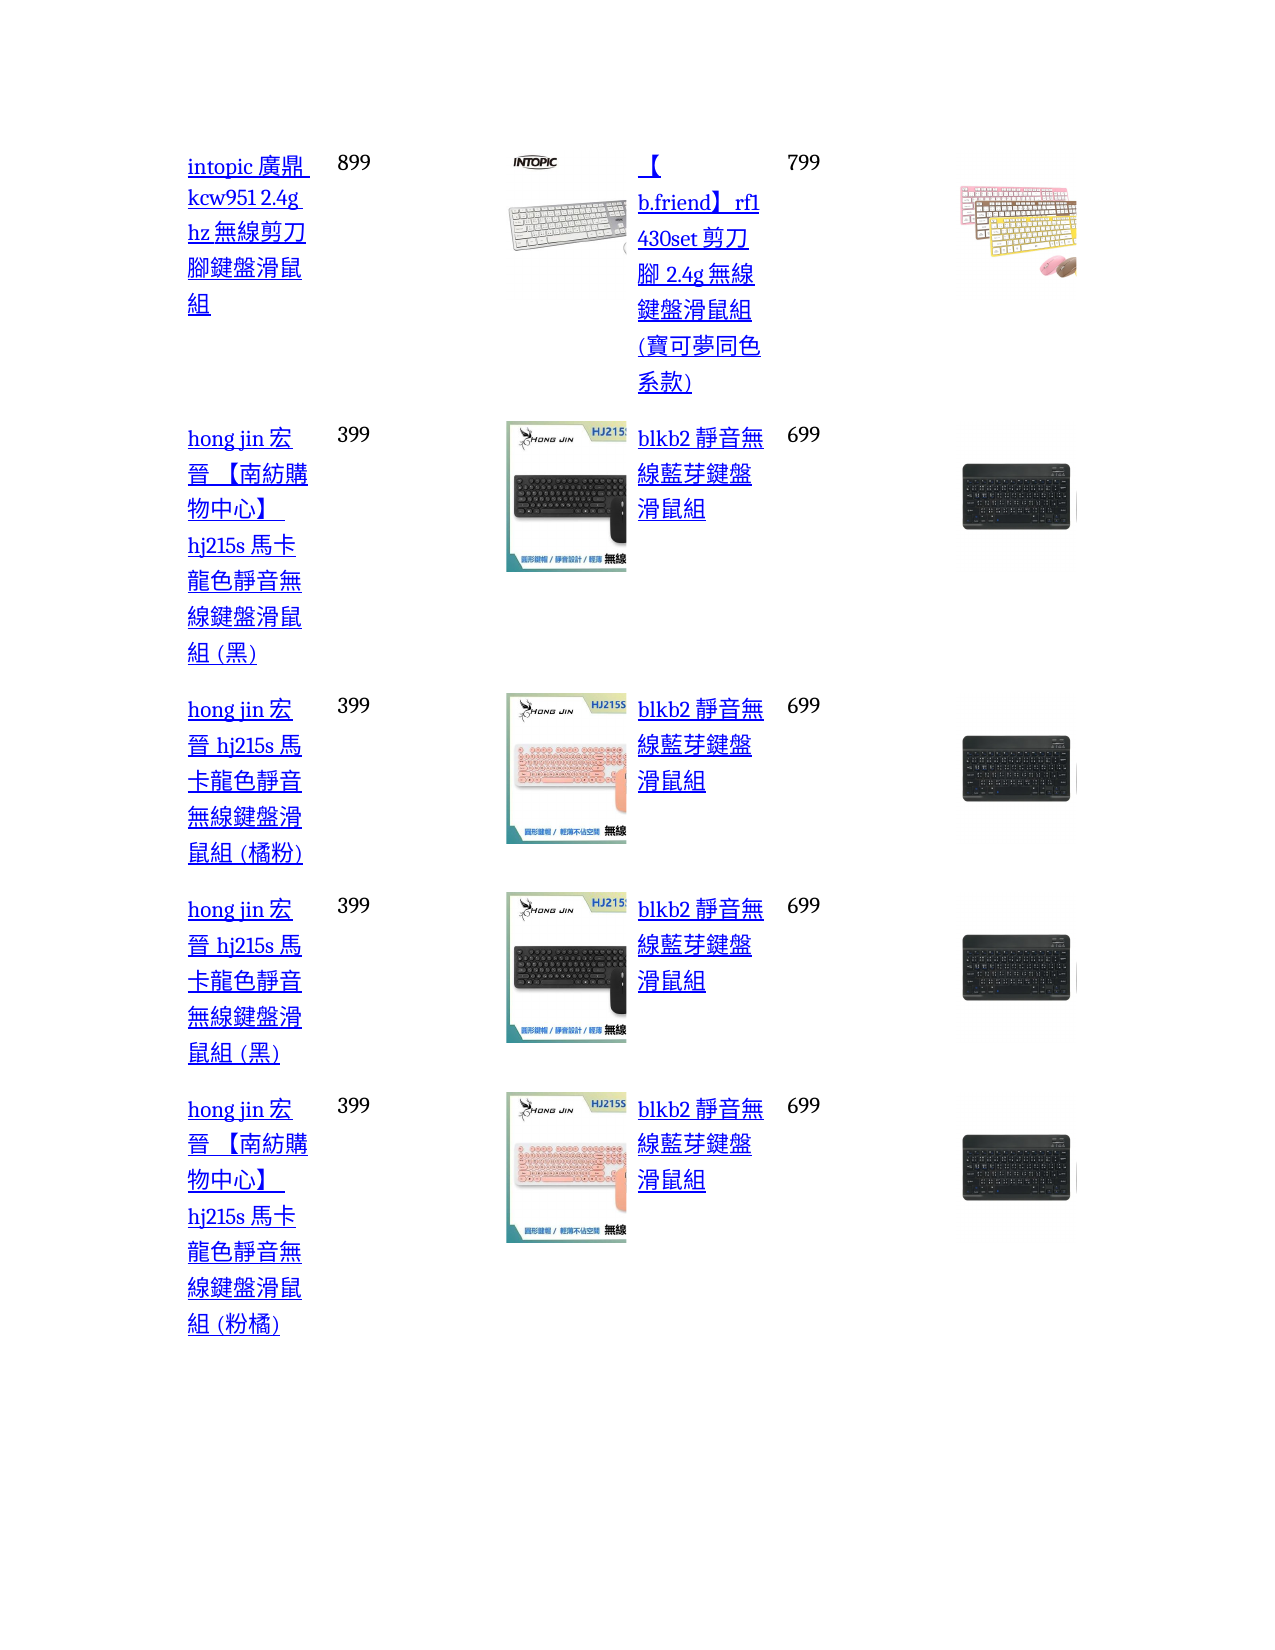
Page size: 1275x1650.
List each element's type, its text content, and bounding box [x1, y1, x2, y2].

table_cell 399 [326, 422, 476, 693]
table_cell hong jin 宏晉 【南紡購物中心】 hj215s 馬卡龍色靜音無線鍵盤滑鼠組 (粉橘) [176, 1093, 326, 1364]
table_cell [926, 422, 1076, 693]
table_cell [476, 693, 626, 893]
table_cell [476, 150, 626, 422]
table_cell hong jin 宏晉 hj215s 馬卡龍色靜音無線鍵盤滑鼠組 (黑) [176, 893, 326, 1092]
table_cell 699 [776, 893, 926, 1092]
table_cell [926, 693, 1076, 893]
table_cell [926, 893, 1076, 1092]
table_cell 699 [776, 693, 926, 893]
table_cell 399 [326, 1093, 476, 1364]
picture [956, 1092, 1077, 1243]
table_cell 399 [326, 693, 476, 893]
table_cell [476, 1093, 626, 1364]
table_cell hong jin 宏晉 hj215s 馬卡龍色靜音無線鍵盤滑鼠組 (橘粉) [176, 693, 326, 893]
table_cell 399 [326, 893, 476, 1092]
table_cell [476, 893, 626, 1092]
table_cell 799 [776, 150, 926, 422]
table_cell 699 [776, 422, 926, 693]
table_cell [926, 1093, 1076, 1364]
picture [506, 150, 627, 300]
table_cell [626, 150, 776, 422]
picture [506, 693, 627, 844]
picture [506, 421, 627, 572]
table_cell hong jin 宏晉 【南紡購物中心】 hj215s 馬卡龍色靜音無線鍵盤滑鼠組 (黑) [176, 422, 326, 693]
table_cell 699 [776, 1093, 926, 1364]
picture [956, 892, 1077, 1043]
picture [956, 150, 1077, 300]
table_cell blkb2 靜音無線藍芽鍵盤滑鼠組 [626, 693, 776, 893]
picture [956, 421, 1077, 572]
table_cell intopic 廣鼎 kcw951 2.4g hz無線剪刀腳鍵盤滑鼠組 [176, 150, 326, 422]
table_cell blkb2 靜音無線藍芽鍵盤滑鼠組 [626, 422, 776, 693]
picture [506, 892, 627, 1043]
table_cell [926, 150, 1076, 422]
picture [956, 693, 1077, 844]
table_cell blkb2 靜音無線藍芽鍵盤滑鼠組 [626, 893, 776, 1092]
table_cell blkb2 靜音無線藍芽鍵盤滑鼠組 [626, 1093, 776, 1364]
picture [506, 1092, 627, 1243]
table_cell [476, 422, 626, 693]
table_cell 899 [326, 150, 476, 422]
